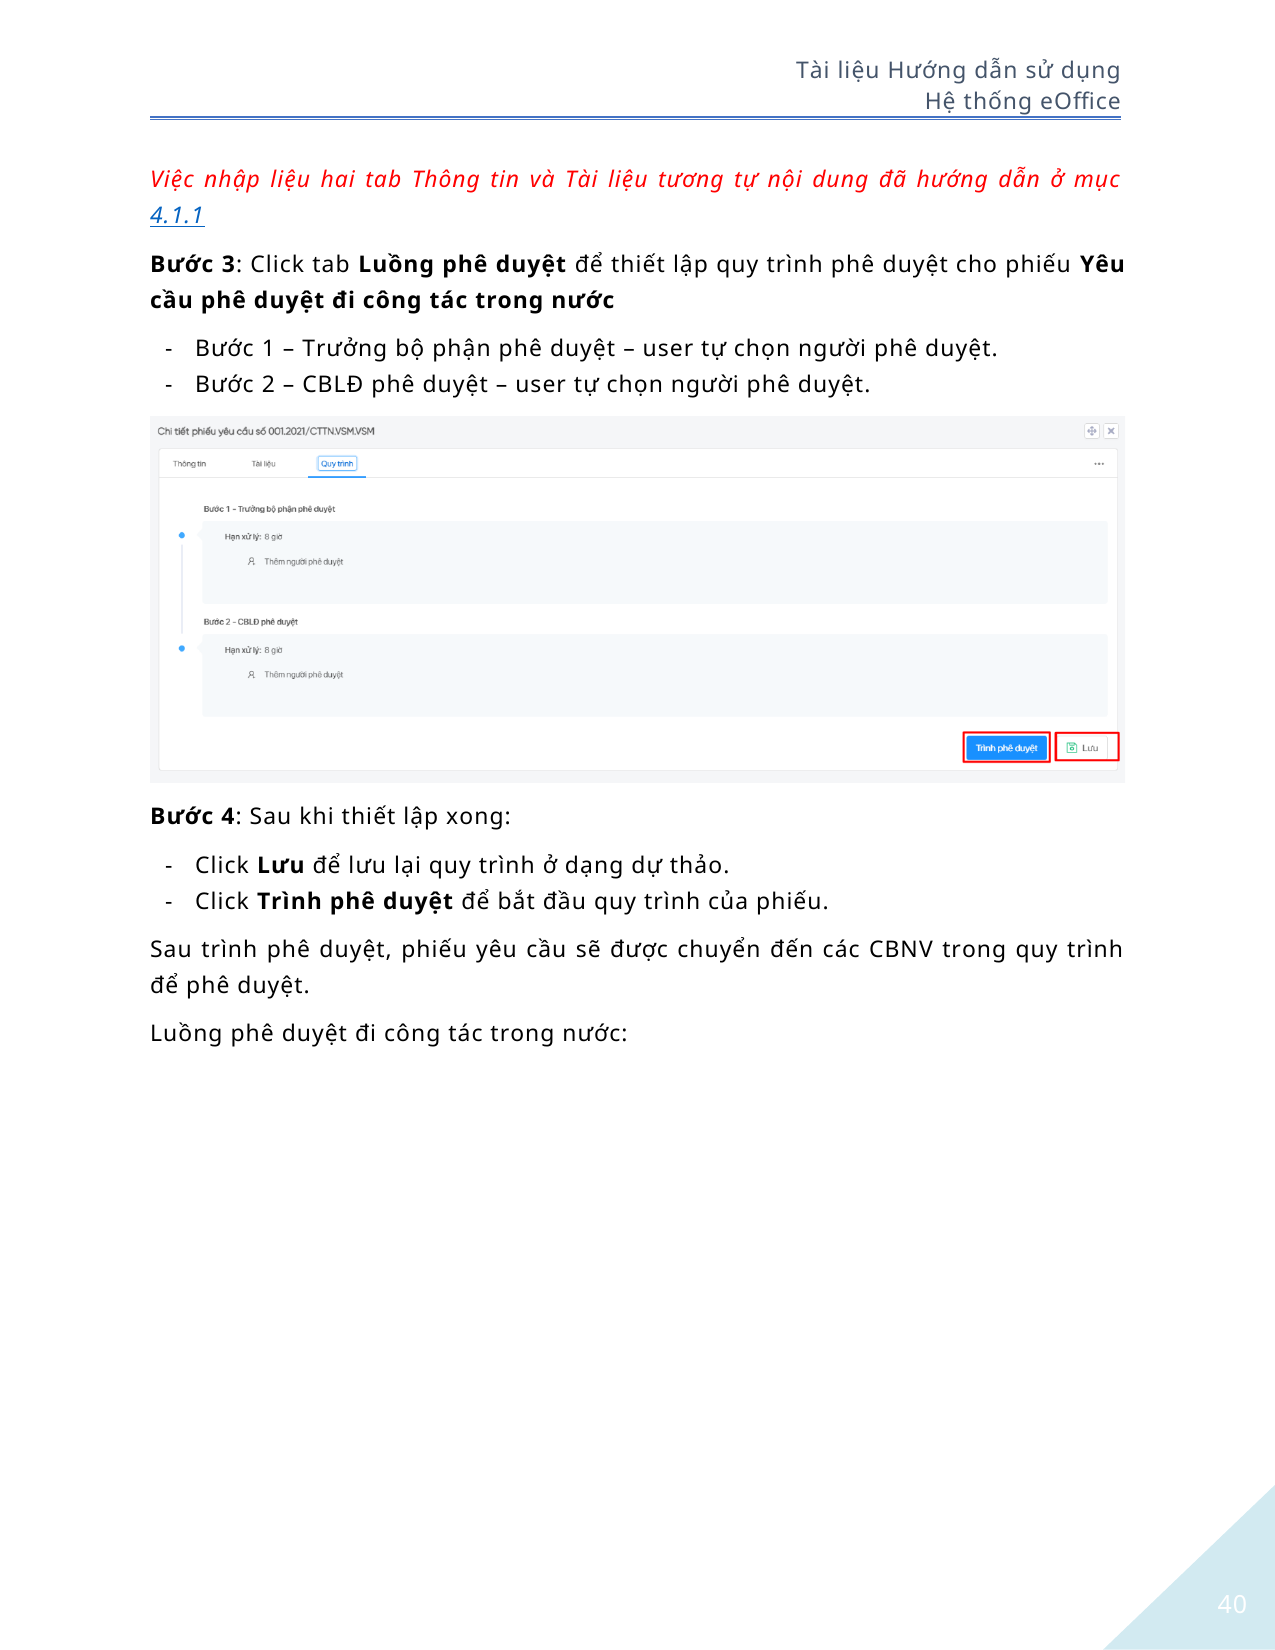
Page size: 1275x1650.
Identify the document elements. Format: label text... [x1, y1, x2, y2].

text Việc nhập liệu hai tab Thông tin và Tài liệu tương tự nội dung đã hướng dẫn ở mục 4.1.1 [150, 163, 1125, 230]
text Bước 4: Sau khi thiết lập xong: [150, 800, 1125, 831]
text Sau trình phê duyệt, phiếu yêu cầu sẽ được chuyển đến các CBNV trong quy trình để phê duyệt. [150, 933, 1125, 1000]
text Bước 3: Click tab Luồng phê duyệt để thiết lập quy trình phê duyệt cho phiếu Yêu cầu phê duyệt đi công tác trong nước [150, 248, 1125, 315]
list Click Lưu để lưu lại quy trình ở dạng dự thảo. [165, 849, 1125, 880]
picture [150, 416, 1125, 783]
list Click Trình phê duyệt để bắt đầu quy trình của phiếu. [165, 884, 1125, 916]
list Bước 2 – CBLĐ phê duyệt – user tự chọn người phê duyệt. [165, 368, 1125, 399]
text Luồng phê duyệt đi công tác trong nước: [150, 1017, 1125, 1049]
list Bước 1 – Trưởng bộ phận phê duyệt – user tự chọn người phê duyệt. [165, 332, 1125, 363]
